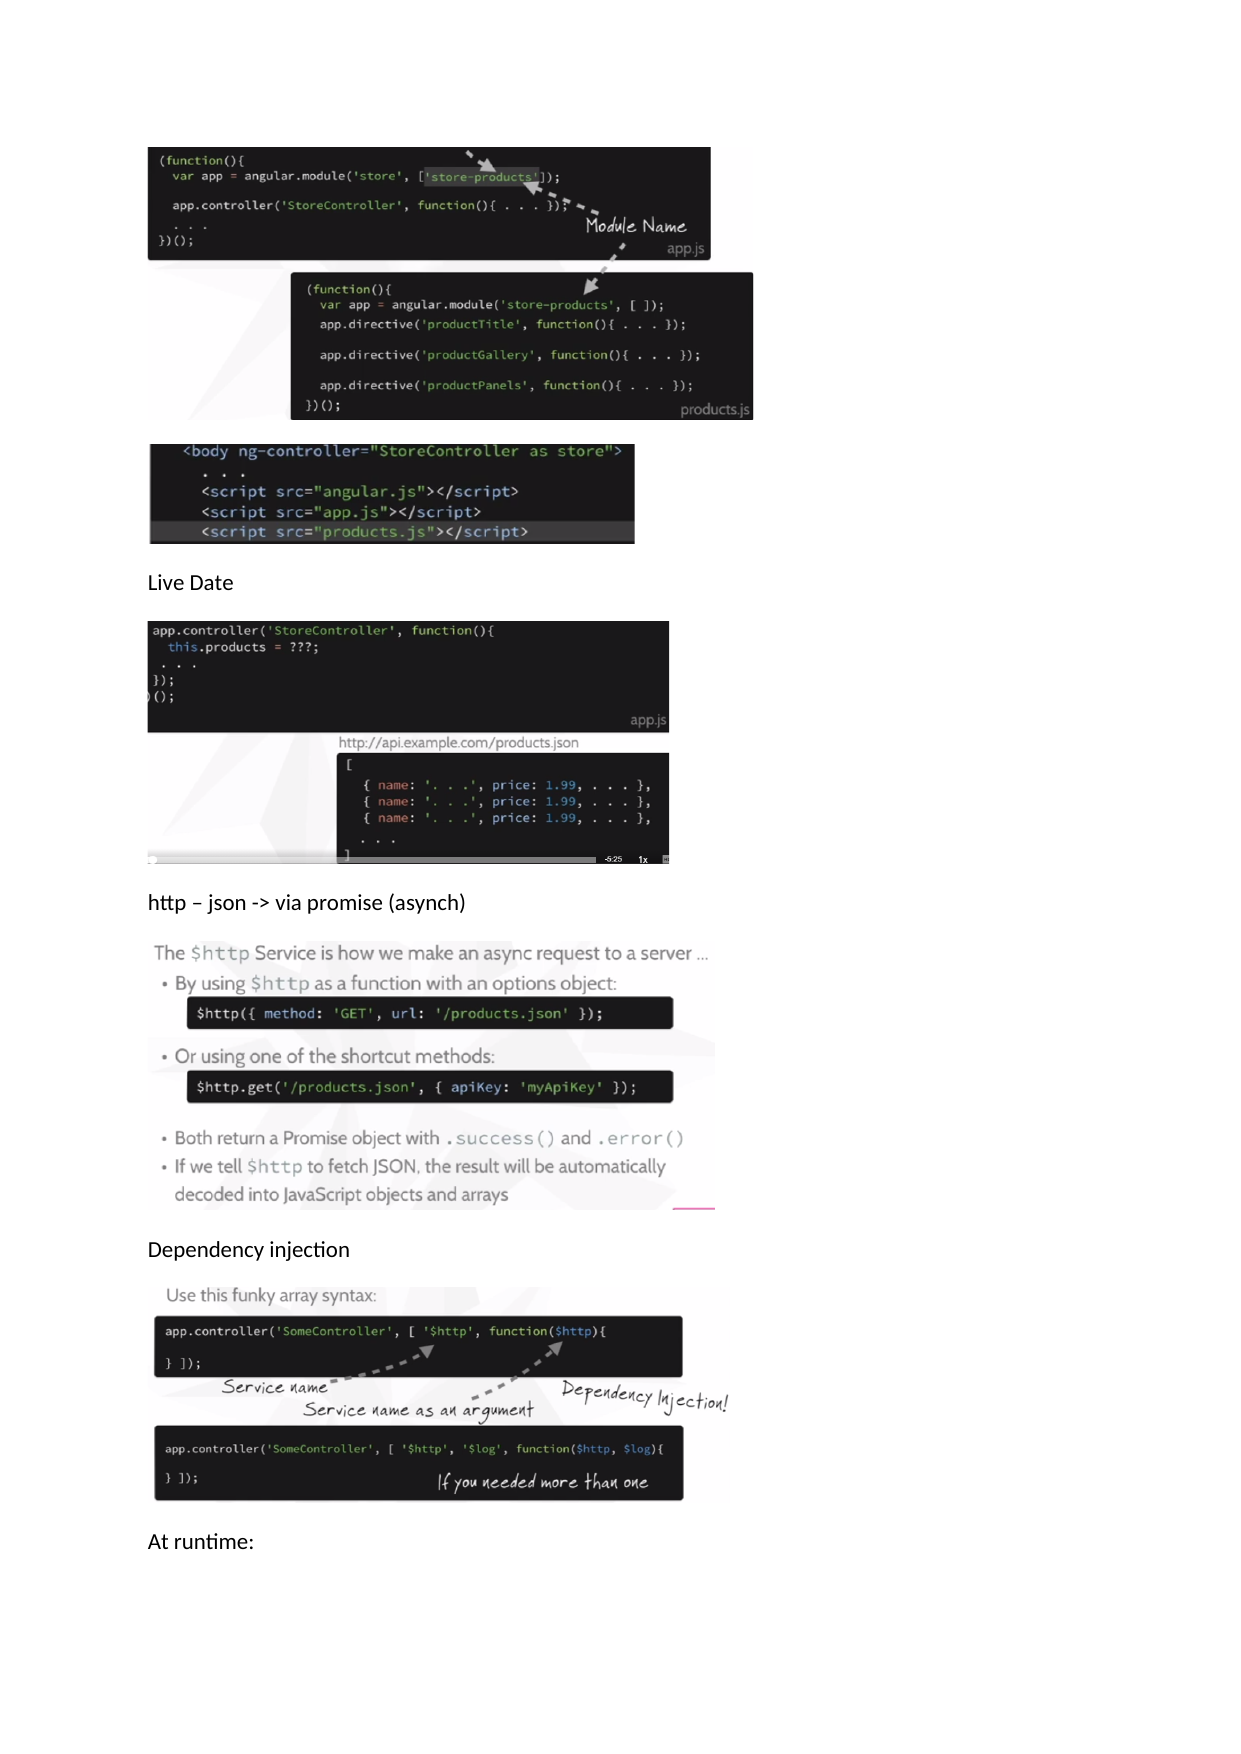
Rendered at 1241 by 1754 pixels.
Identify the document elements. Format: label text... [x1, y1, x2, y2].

text http – json -> via promise (asynch) [148, 888, 1093, 916]
picture [147, 621, 670, 864]
picture [147, 444, 635, 544]
text At runtime: [148, 1527, 1093, 1555]
picture [147, 941, 715, 1210]
text Dependency injection [148, 1235, 1093, 1263]
picture [147, 147, 754, 420]
text Live Date [148, 568, 1093, 597]
picture [147, 1287, 732, 1503]
